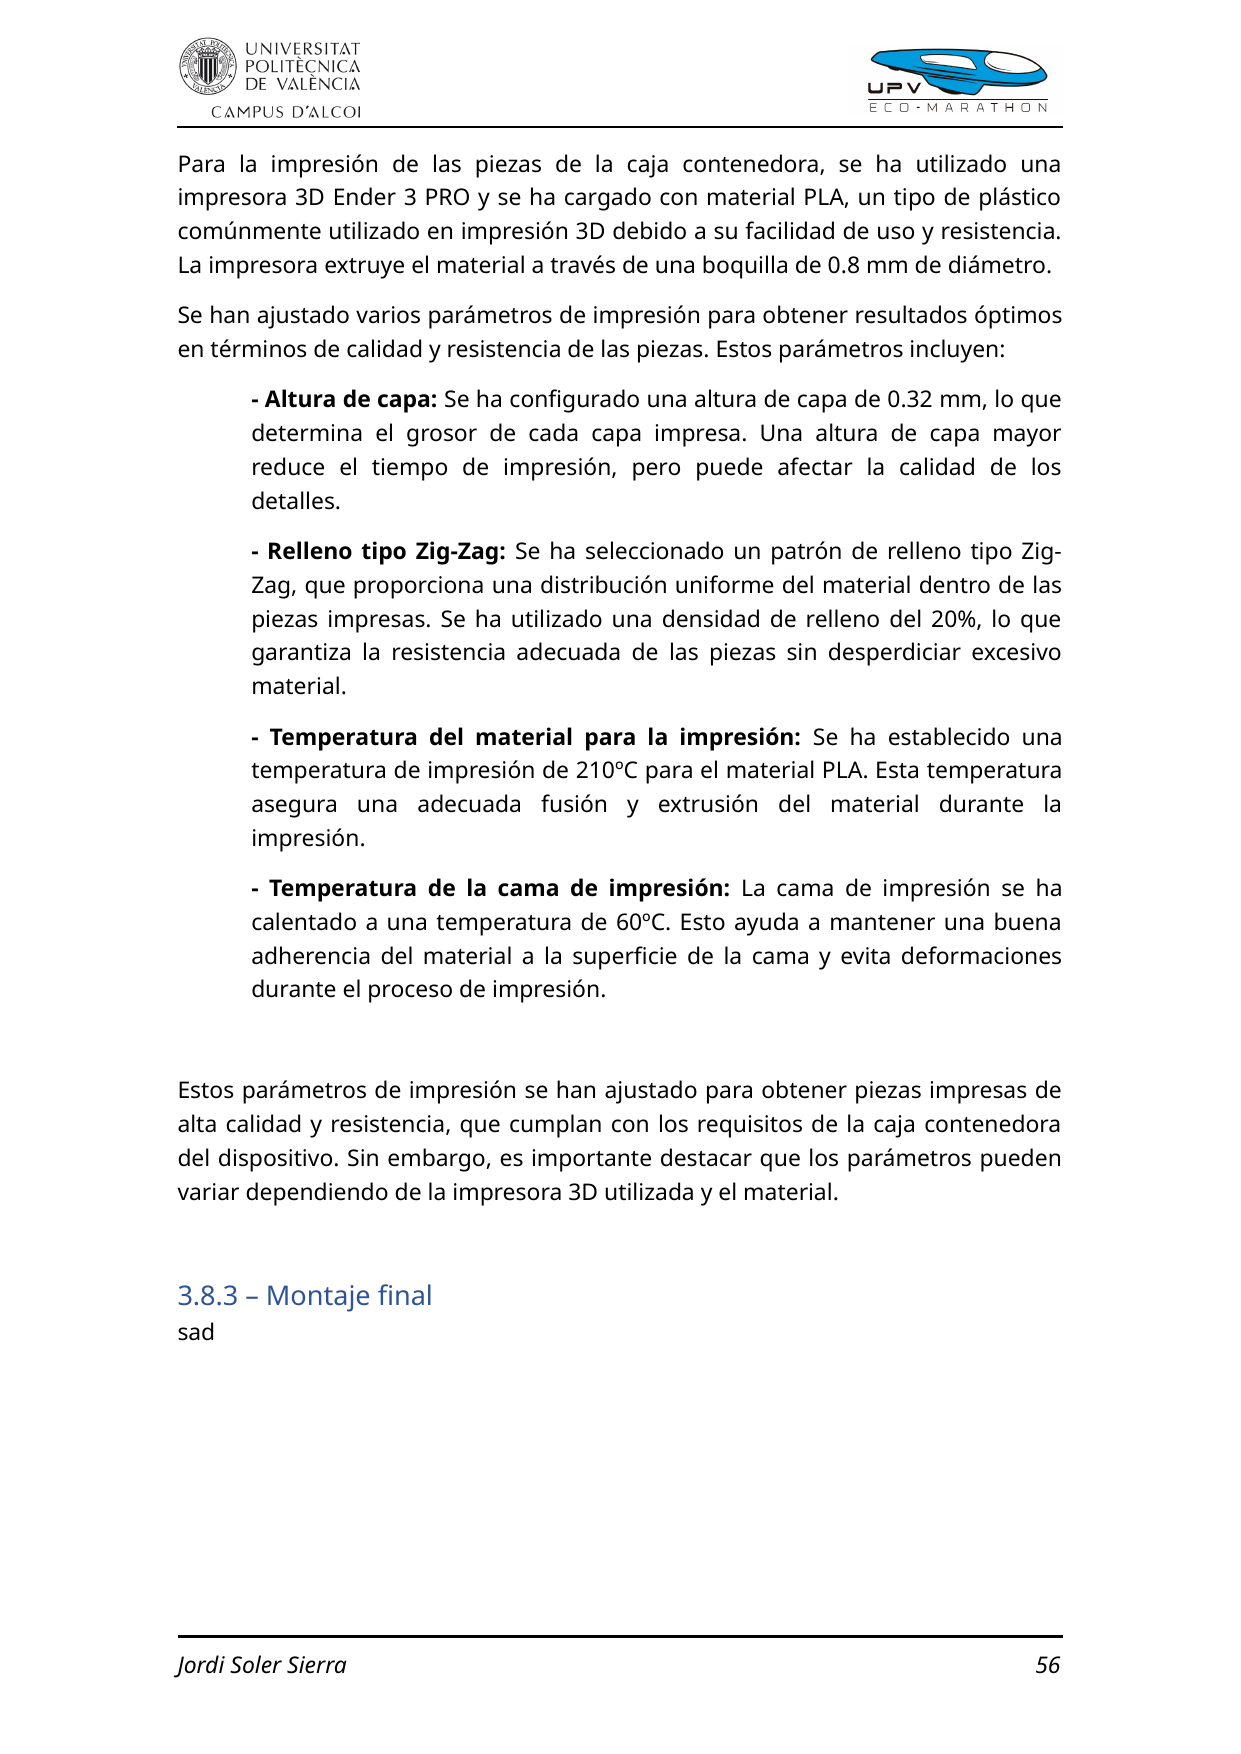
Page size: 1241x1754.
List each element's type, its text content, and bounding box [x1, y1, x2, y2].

text Estos parámetros de impresión se han ajustado para obtener piezas impresas de alta calidad y resistencia, que cumplan con los requisitos de la caja contenedora del dispositivo. Sin embargo, es importante destacar que los parámetros pueden variar dependiendo de la impresora 3D utilizada y el material. [177, 1074, 1063, 1207]
text - Temperatura de la cama de impresión: La cama de impresión se ha calentado a una temperatura de 60ºC. Esto ayuda a mantener una buena adherencia del material a la superficie de la cama y evita deformaciones durante el proceso de impresión. [251, 872, 1063, 1005]
picture [849, 46, 1063, 114]
text - Temperatura del material para la impresión: Se ha establecido una temperatura de impresión de 210ºC para el material PLA. Esta temperatura asegura una adecuada fusión y extrusión del material durante la impresión. [251, 721, 1063, 853]
subtitle 3.8.3 – Montaje final [177, 1276, 1063, 1313]
text Para la impresión de las piezas de la caja contenedora, se ha utilizado una impresora 3D Ender 3 PRO y se ha cargado con material PLA, un tipo de plástico comúnmente utilizado en impresión 3D debido a su facilidad de uso y resistencia. La impresora extruye el material a través de una boquilla de 0.8 mm de diámetro. [177, 148, 1063, 280]
text - Relleno tipo Zig-Zag: Se ha seleccionado un patrón de relleno tipo Zig-Zag, que proporciona una distribución uniforme del material dentro de las piezas impresas. Se ha utilizado una densidad de relleno del 20%, lo que garantiza la resistencia adecuada de las piezas sin desperdiciar excesivo material. [251, 535, 1063, 701]
text - Altura de capa: Se ha configurado una altura de capa de 0.32 mm, lo que determina el grosor de cada capa impresa. Una altura de capa mayor reduce el tiempo de impresión, pero puede afectar la calidad de los detalles. [251, 383, 1063, 516]
picture [177, 34, 362, 121]
text Se han ajustado varios parámetros de impresión para obtener resultados óptimos en términos de calidad y resistencia de las piezas. Estos parámetros incluyen: [177, 299, 1063, 364]
text sad [177, 1316, 1063, 1347]
